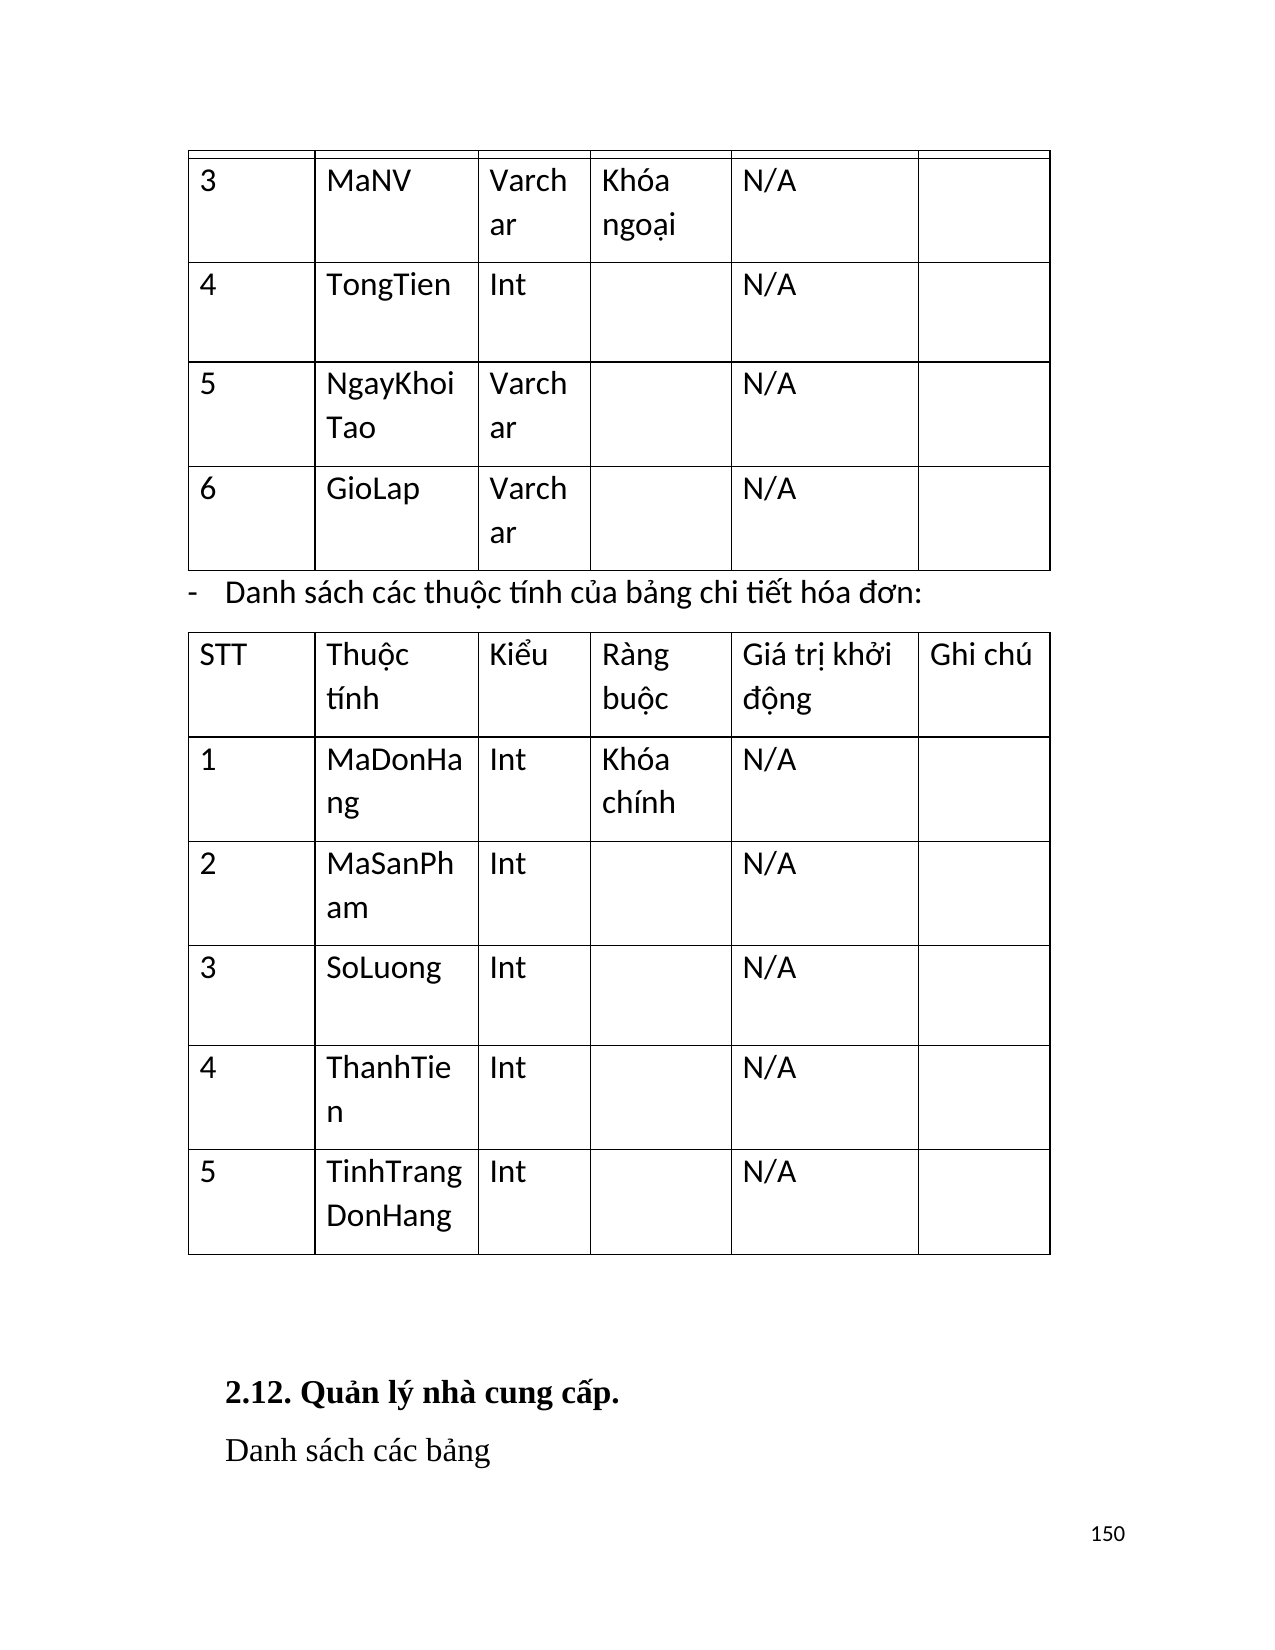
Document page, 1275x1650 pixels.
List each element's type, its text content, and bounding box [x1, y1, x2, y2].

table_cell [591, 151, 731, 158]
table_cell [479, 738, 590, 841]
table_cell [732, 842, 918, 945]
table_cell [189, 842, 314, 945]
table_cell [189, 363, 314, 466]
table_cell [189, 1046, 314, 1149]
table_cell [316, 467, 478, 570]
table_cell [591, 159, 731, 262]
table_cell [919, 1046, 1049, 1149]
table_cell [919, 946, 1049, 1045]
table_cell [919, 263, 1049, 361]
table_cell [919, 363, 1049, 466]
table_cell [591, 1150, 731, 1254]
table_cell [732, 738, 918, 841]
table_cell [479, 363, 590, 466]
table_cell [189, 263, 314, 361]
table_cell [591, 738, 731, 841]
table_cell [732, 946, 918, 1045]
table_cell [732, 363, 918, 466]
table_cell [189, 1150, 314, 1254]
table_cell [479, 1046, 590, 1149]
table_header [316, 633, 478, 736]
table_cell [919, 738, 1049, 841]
list Quản lý nhà cung cấp. [225, 1373, 1125, 1411]
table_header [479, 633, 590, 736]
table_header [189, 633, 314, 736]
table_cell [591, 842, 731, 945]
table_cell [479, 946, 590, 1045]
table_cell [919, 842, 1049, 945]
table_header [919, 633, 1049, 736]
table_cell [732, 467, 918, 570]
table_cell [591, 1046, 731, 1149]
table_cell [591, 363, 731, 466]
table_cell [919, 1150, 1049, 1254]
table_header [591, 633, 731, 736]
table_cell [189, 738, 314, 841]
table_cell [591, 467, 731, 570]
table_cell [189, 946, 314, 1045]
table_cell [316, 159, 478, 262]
list Danh sách các thuộc tính của bảng chi tiết hóa đơn: [187, 571, 1125, 612]
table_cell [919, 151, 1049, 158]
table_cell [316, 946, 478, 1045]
list Danh sách các bảng [225, 1430, 1125, 1469]
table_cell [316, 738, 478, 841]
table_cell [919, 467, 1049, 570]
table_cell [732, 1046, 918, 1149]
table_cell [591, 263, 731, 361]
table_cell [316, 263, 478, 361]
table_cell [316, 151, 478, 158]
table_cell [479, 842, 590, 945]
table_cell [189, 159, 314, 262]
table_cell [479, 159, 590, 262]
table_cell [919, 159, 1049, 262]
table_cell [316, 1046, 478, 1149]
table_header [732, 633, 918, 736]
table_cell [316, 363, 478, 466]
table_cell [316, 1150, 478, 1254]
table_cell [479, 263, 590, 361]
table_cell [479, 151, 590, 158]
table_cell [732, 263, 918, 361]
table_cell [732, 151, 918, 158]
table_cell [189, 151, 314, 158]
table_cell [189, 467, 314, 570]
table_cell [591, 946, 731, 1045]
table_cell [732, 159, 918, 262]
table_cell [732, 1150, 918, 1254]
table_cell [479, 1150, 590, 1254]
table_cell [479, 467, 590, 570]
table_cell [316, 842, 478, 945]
